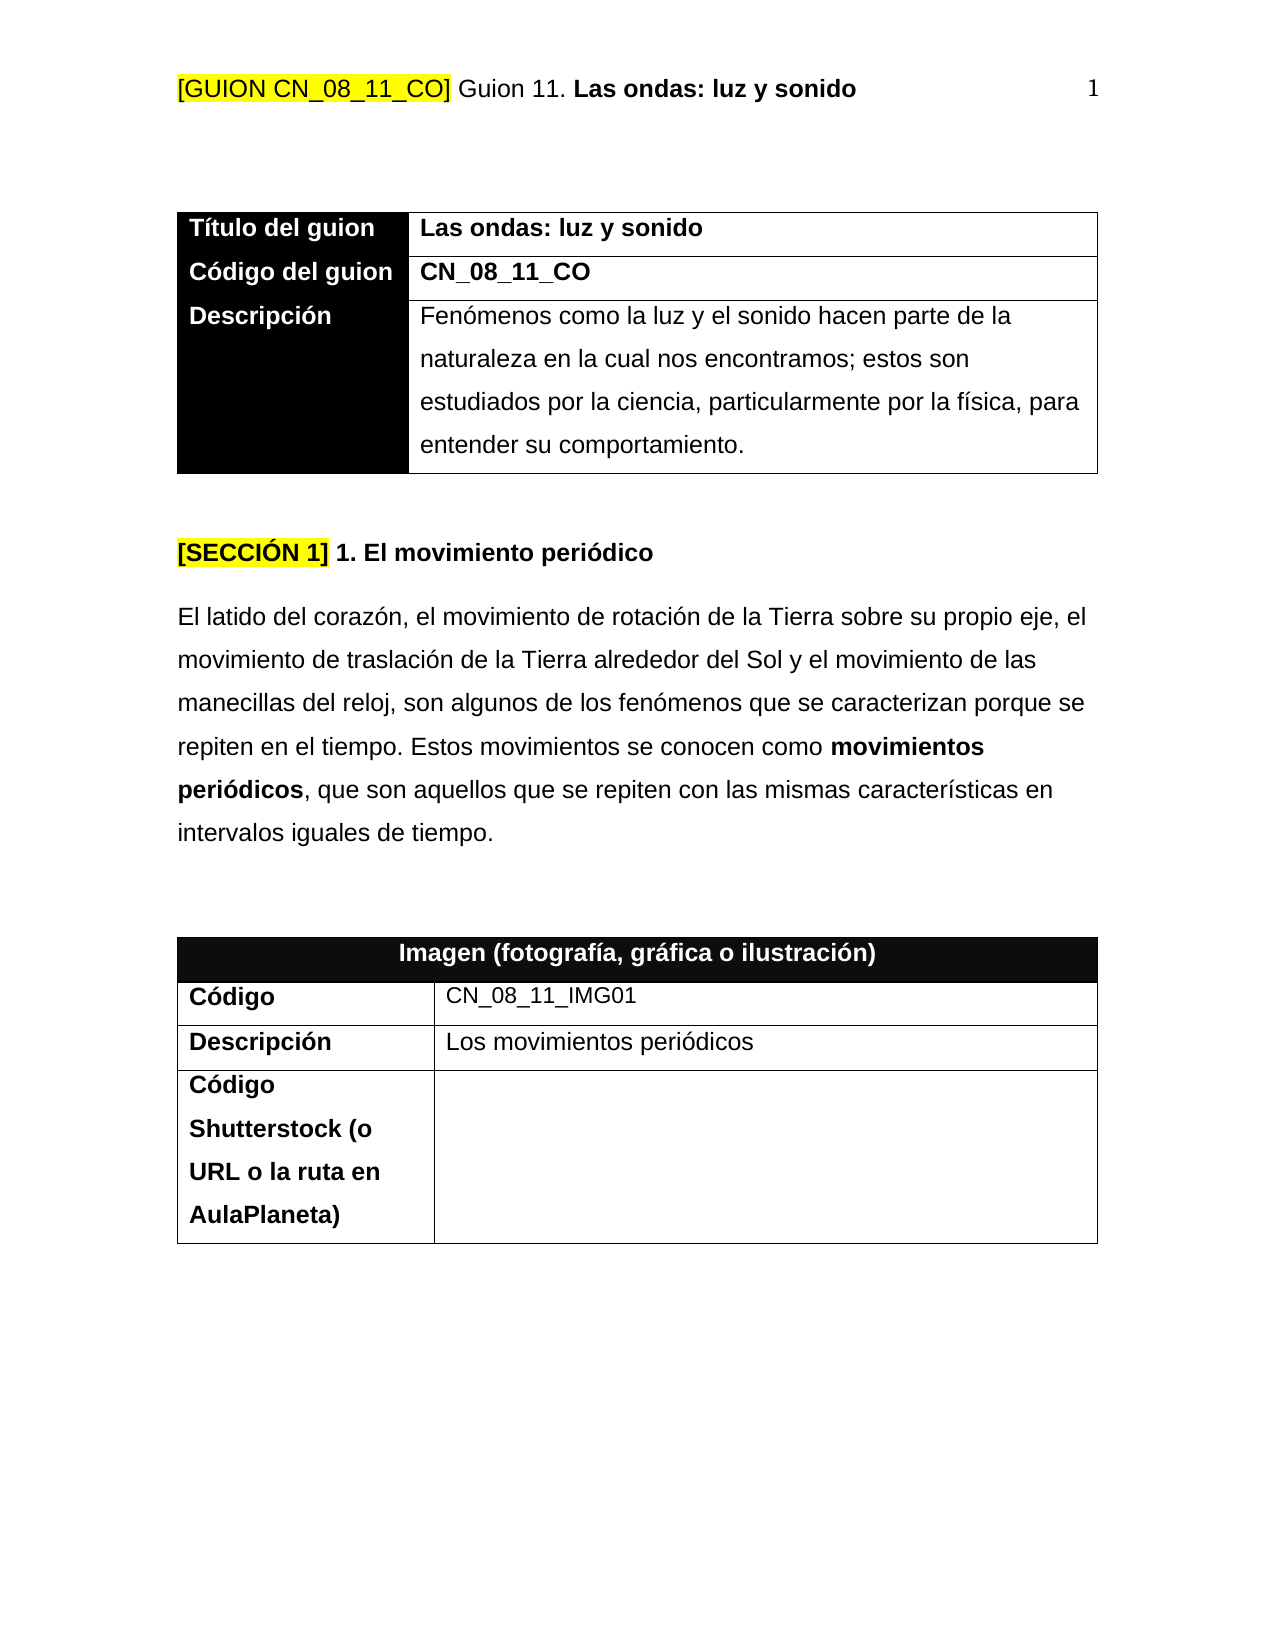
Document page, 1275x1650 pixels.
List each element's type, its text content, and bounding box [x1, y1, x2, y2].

table_cell Código [178, 983, 434, 1025]
table_header Las ondas: luz y sonido [409, 213, 1097, 256]
table_header Título del guion [178, 213, 408, 256]
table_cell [178, 1071, 434, 1243]
text El latido del corazón, el movimiento de rotación de la Tierra sobre su propio eje, el movimiento de traslación de la Tierra alrededor del Sol y el movimiento de las manecillas del reloj, son algunos de los fenómenos que se caracterizan porque se repiten en el tiempo. Estos movimientos se conocen como movimientos periódicos, que son aquellos que se repiten con las mismas características en intervalos iguales de tiempo. [177, 602, 1098, 846]
table_cell CN_08_11_CO [409, 257, 1097, 300]
table_cell [435, 1071, 1097, 1243]
table_cell Descripción [178, 301, 408, 473]
text [SECCIÓN 1] 1. El movimiento periódico [329, 538, 1098, 567]
table_cell Fenómenos como la luz y el sonido hacen parte de la naturaleza en la cual nos encontramos; estos son estudiados por la ciencia, particularmente por la física, para entender su comportamiento. [409, 301, 1097, 473]
table_cell Los movimientos periódicos [435, 1026, 1097, 1069]
table_cell Descripción [178, 1026, 434, 1069]
table_header Imagen (fotografía, gráfica o ilustración) [178, 938, 1097, 981]
table_cell Código del guion [178, 257, 408, 300]
table_cell CN_08_11_IMG01 [435, 983, 1097, 1025]
